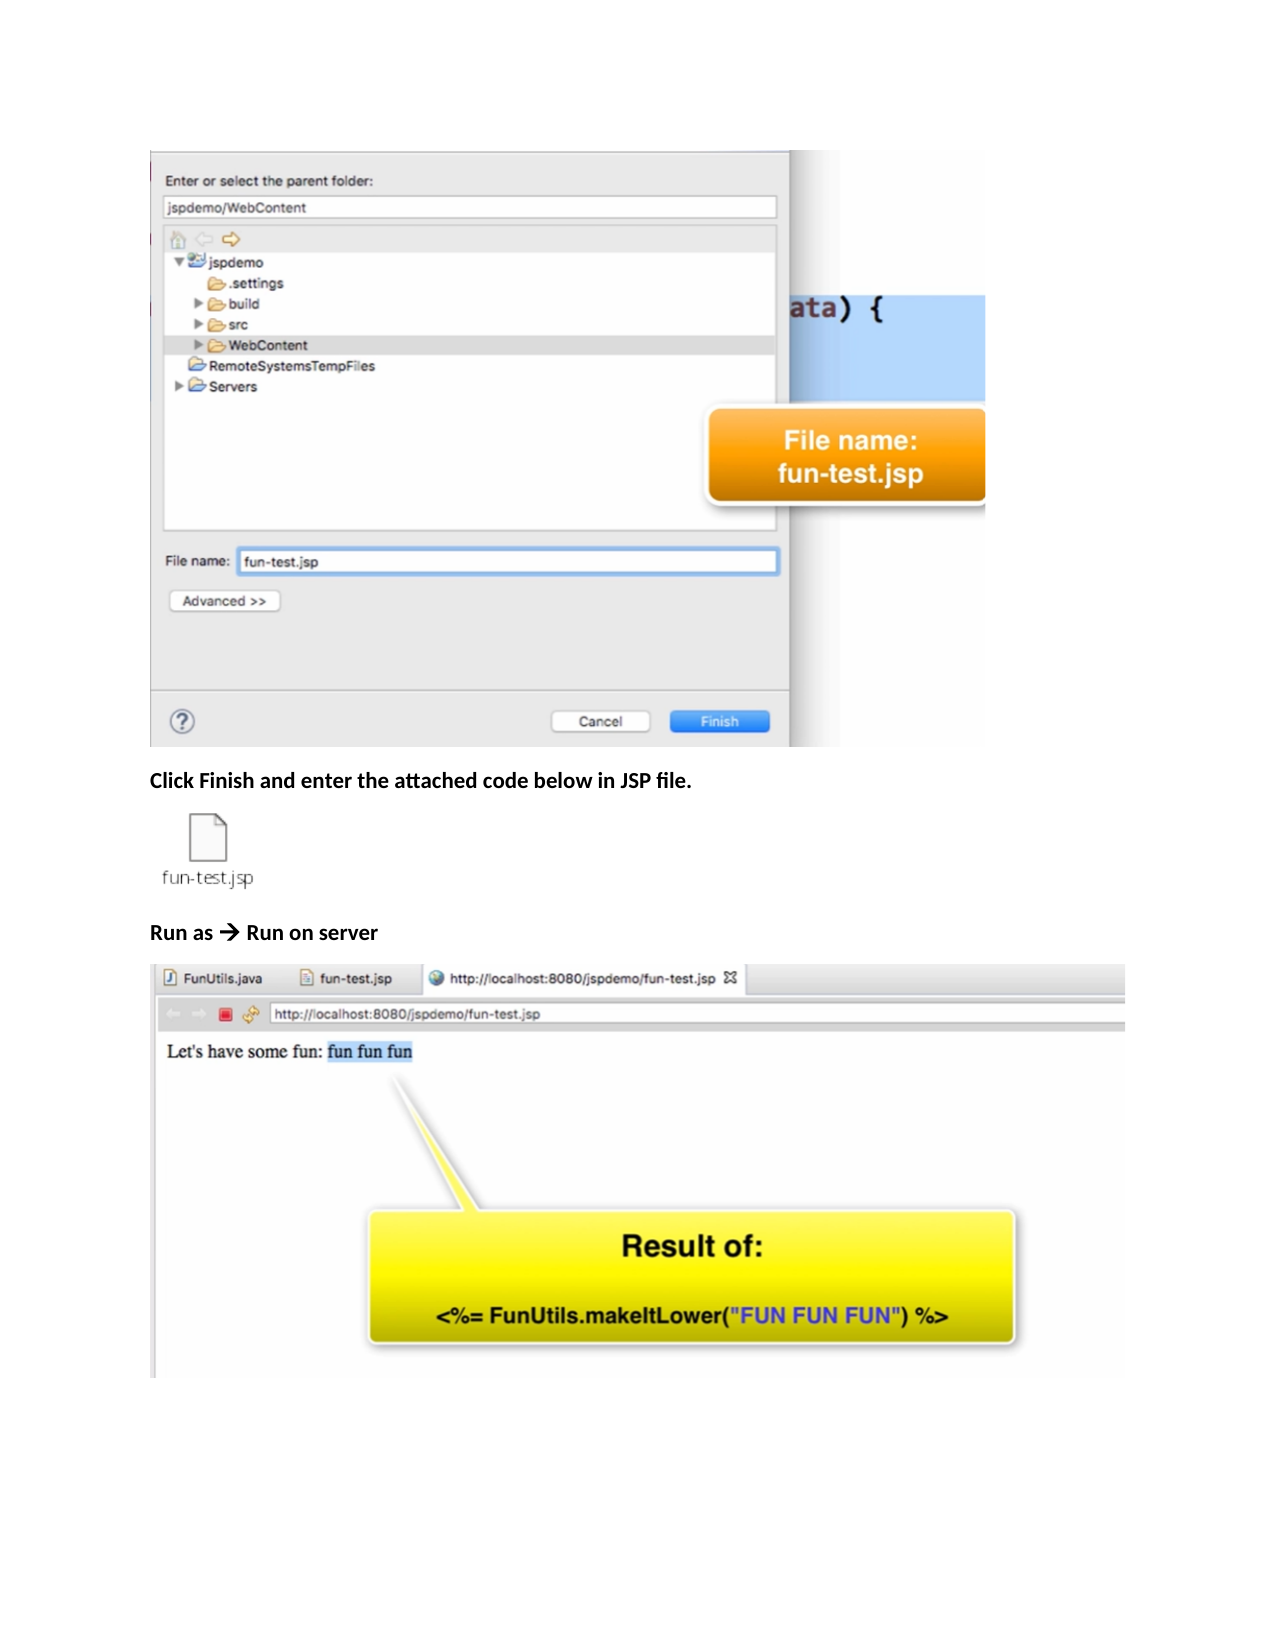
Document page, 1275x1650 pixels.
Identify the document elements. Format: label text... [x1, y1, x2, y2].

picture [150, 964, 1125, 1378]
text Click Finish and enter the attached code below in JSP file. [150, 766, 1125, 794]
picture [150, 150, 986, 747]
text Run as Run on server [150, 918, 1125, 946]
